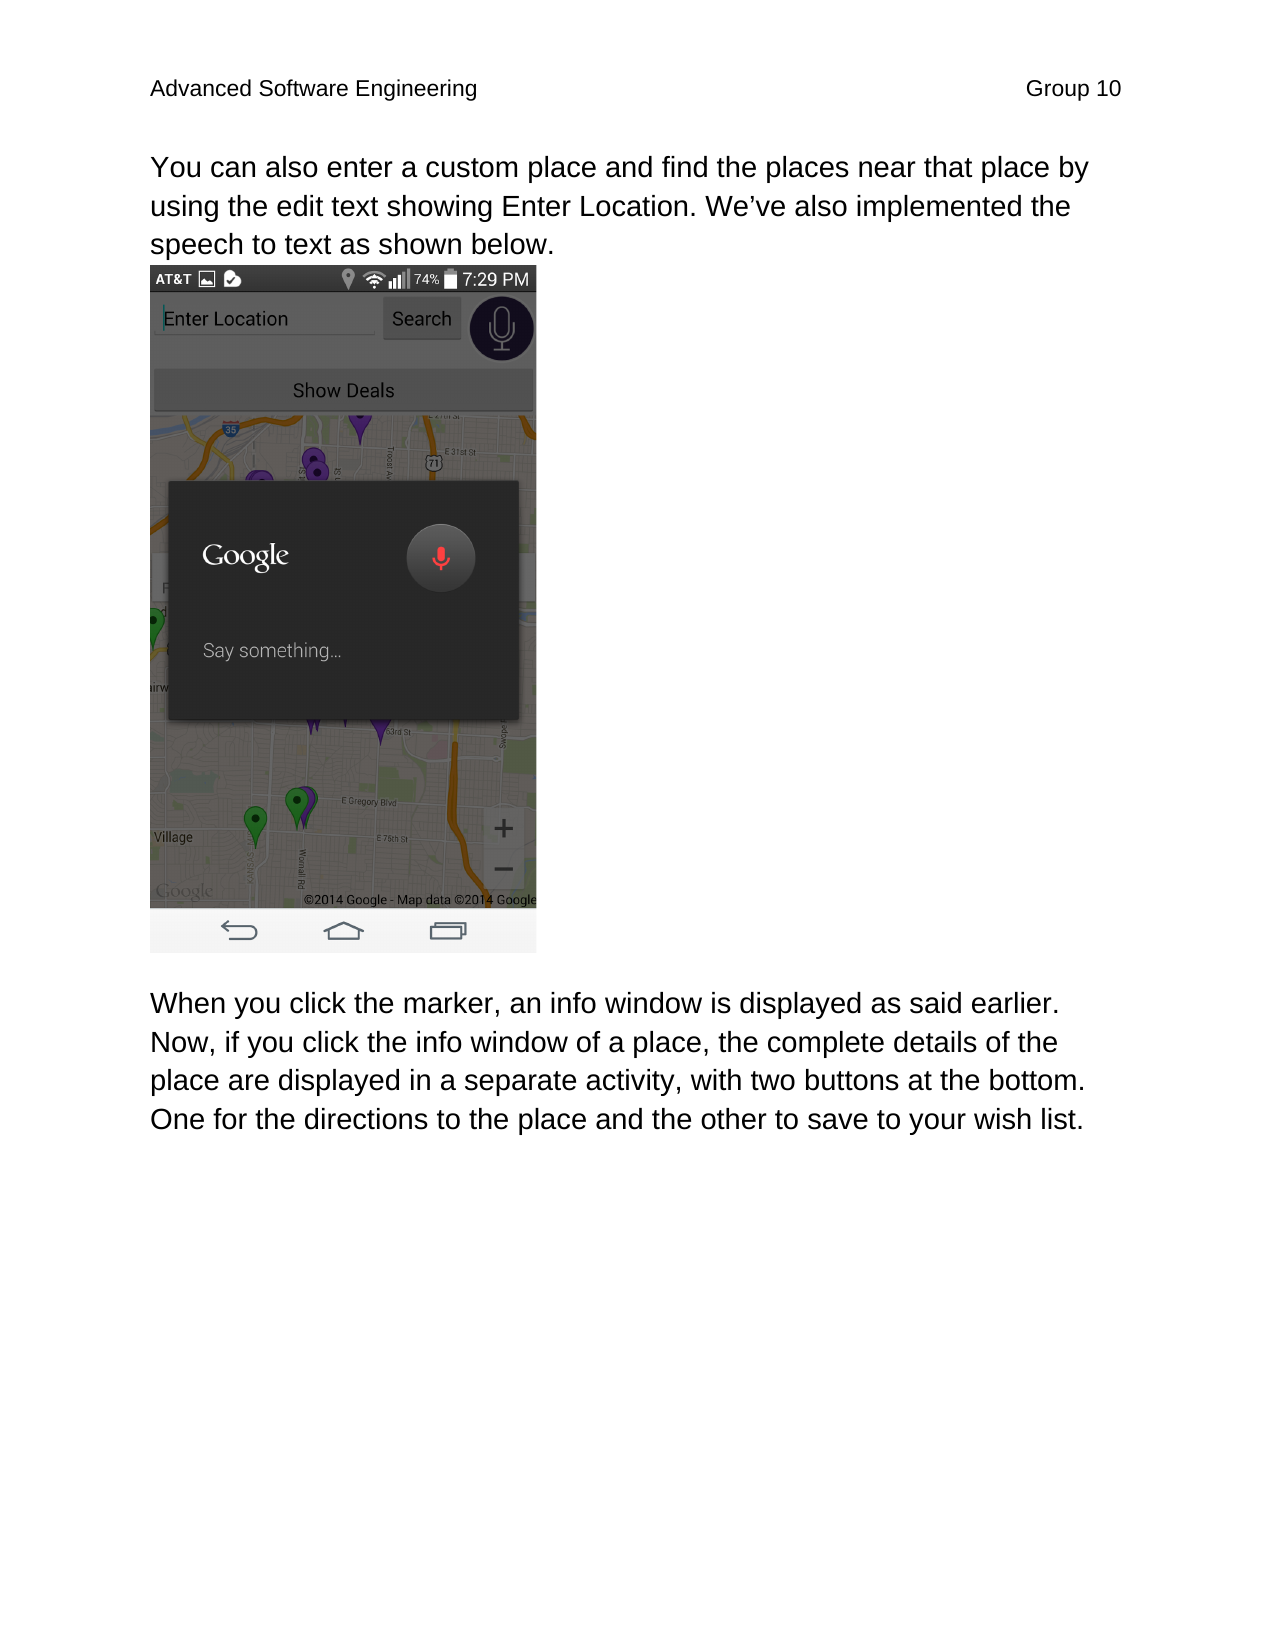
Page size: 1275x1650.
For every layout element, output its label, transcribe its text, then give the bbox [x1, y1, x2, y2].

picture [150, 265, 537, 953]
text You can also enter a custom place and find the places near that place by using the edit text showing Enter Location. We’ve also implemented the speech to text as shown below. [150, 150, 1125, 261]
text When you click the marker, an info window is displayed as said earlier. Now, if you click the info window of a place, the complete details of the place are displayed in a separate activity, with two buttons at the bottom. One for the directions to the place and the other to save to your wish list. [150, 986, 1125, 1136]
